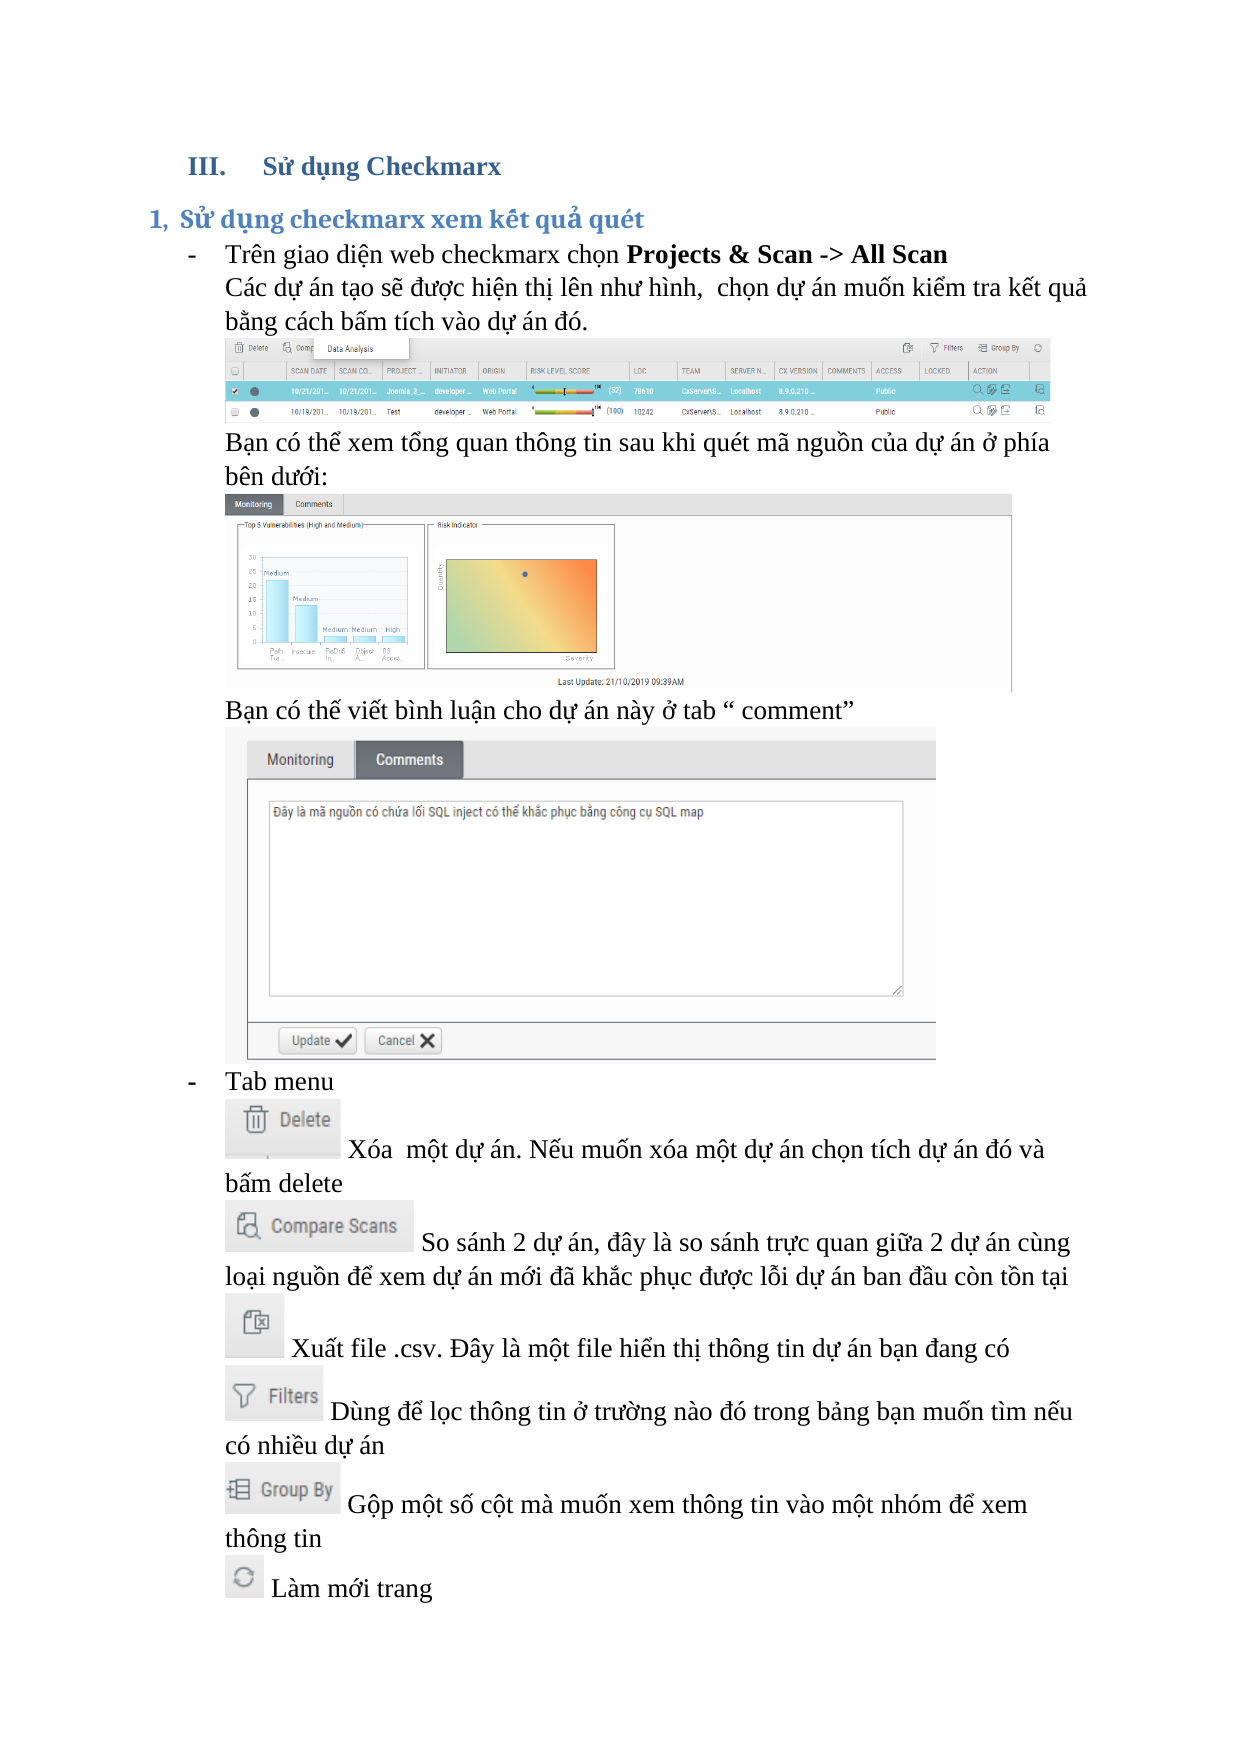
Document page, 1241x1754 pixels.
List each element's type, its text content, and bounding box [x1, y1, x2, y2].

list Xóa một dự án. Nếu muốn xóa một dự án chọn tích dự án đó và bấm delete [225, 1099, 1090, 1198]
list Bạn có thế viết bình luận cho dự án này ở tab “ comment” [225, 694, 1090, 725]
list Làm mới trang [225, 1556, 1090, 1604]
picture [225, 1462, 341, 1514]
list Trên giao diện web checkmarx chọn Projects & Scan -> All Scan [187, 238, 1090, 269]
picture [225, 1099, 341, 1159]
picture [225, 1365, 324, 1421]
list Tab menu [187, 1066, 1090, 1097]
list Gộp một số cột mà muốn xem thông tin vào một nhóm để xem thông tin [225, 1462, 1090, 1553]
picture [225, 493, 1014, 692]
picture [225, 727, 936, 1064]
subtitle Sử dụng Checkmarx [187, 150, 1090, 181]
picture [225, 1293, 285, 1358]
list Xuất file .csv. Đây là một file hiển thị thông tin dự án bạn đang có [225, 1293, 1090, 1363]
list So sánh 2 dự án, đây là so sánh trực quan giữa 2 dự án cùng loại nguồn để xem dự án mới đã khắc phục được lỗi dự án ban đầu còn tồn tại [225, 1200, 1090, 1291]
picture [225, 1200, 414, 1252]
list Các dự án tạo sẽ được hiện thị lên như hình, chọn dự án muốn kiểm tra kết quả bằng cách bấm tích vào dự án đó. [225, 271, 1090, 336]
picture [225, 338, 1051, 424]
picture [225, 1555, 264, 1598]
list Dùng để lọc thông tin ở trường nào đó trong bảng bạn muốn tìm nếu có nhiều dự án [225, 1366, 1090, 1460]
subtitle 1, Sử dụng checkmarx xem kết quả quét [150, 204, 1090, 236]
list Bạn có thể xem tổng quan thông tin sau khi quét mã nguồn của dự án ở phía bên dưới: [225, 426, 1090, 491]
